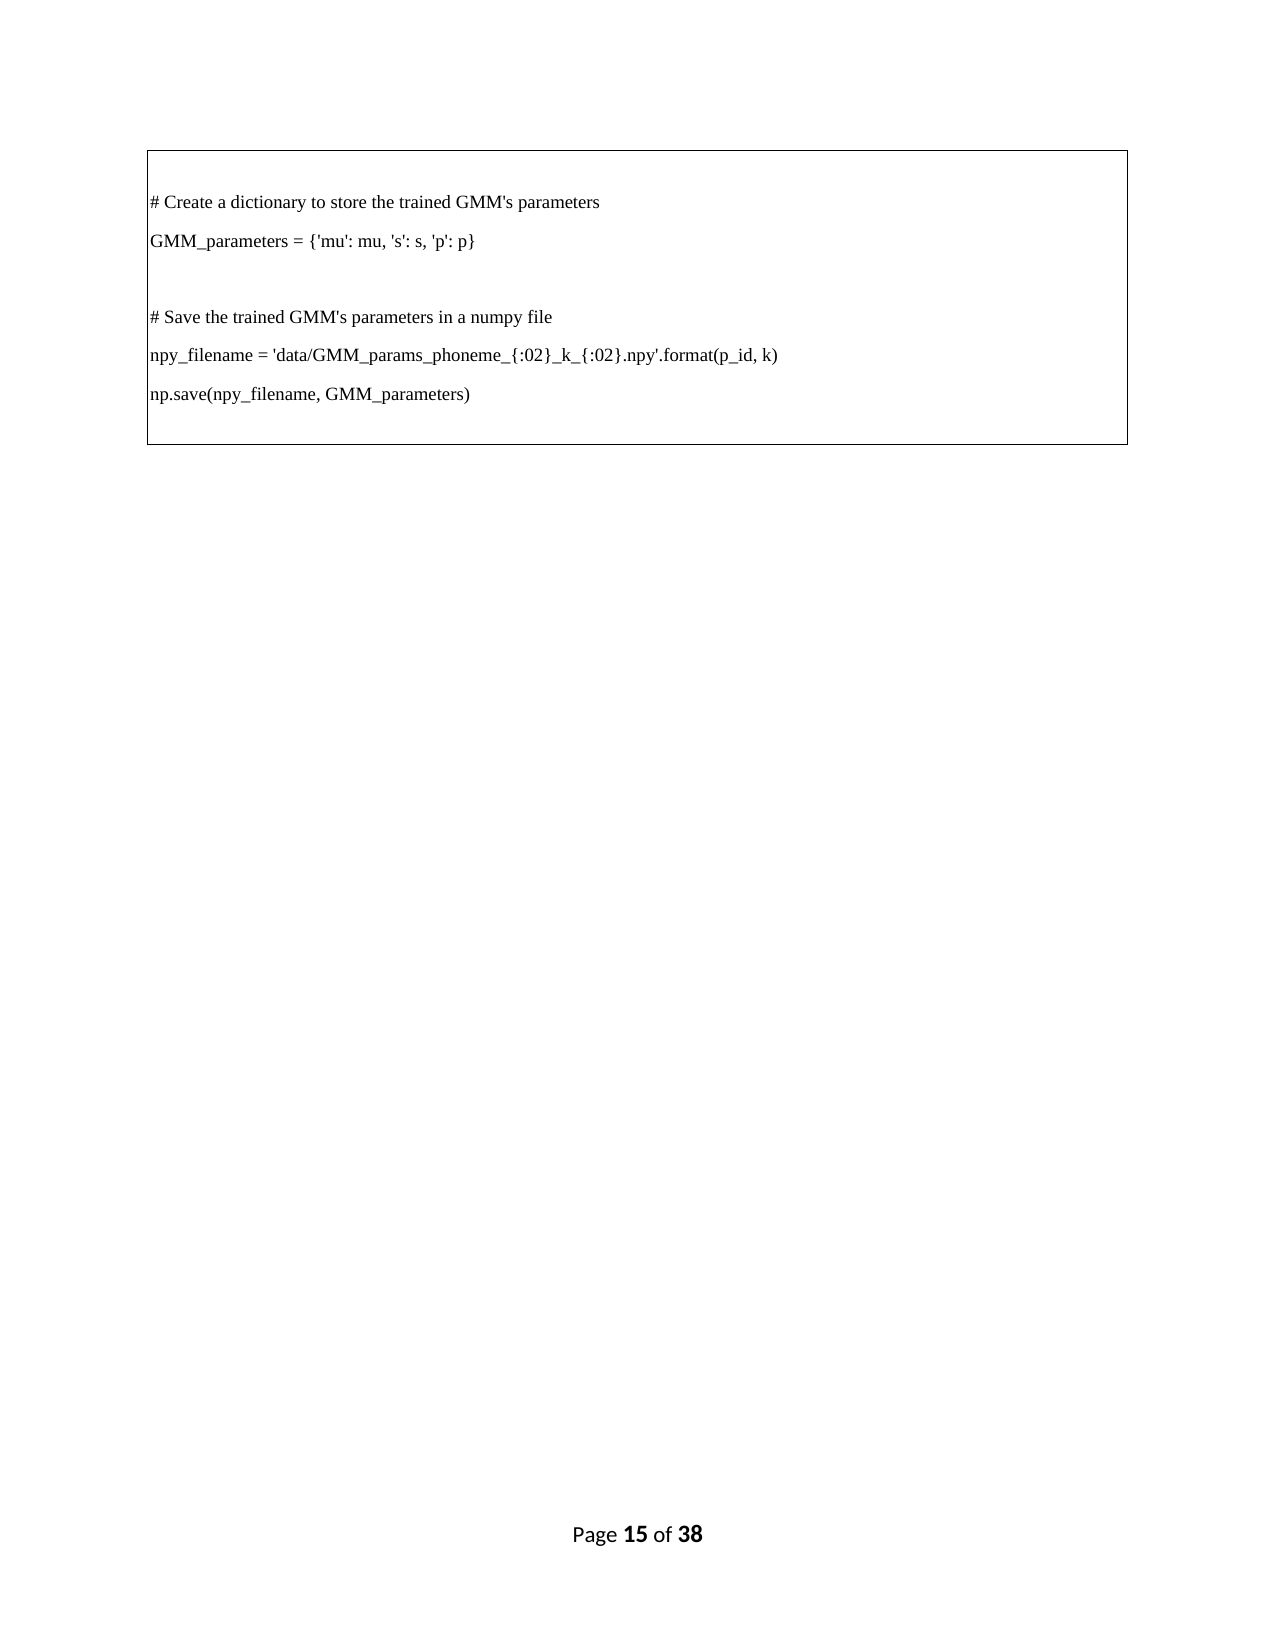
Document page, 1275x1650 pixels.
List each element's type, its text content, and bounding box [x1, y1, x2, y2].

text npy_filename = 'data/GMM_params_phoneme_{:02}_k_{:02}.npy'.format(p_id, k) [148, 341, 1127, 366]
text # Save the trained GMM's parameters in a numpy file [148, 303, 1127, 328]
text GMM_parameters = {'mu': mu, 's': s, 'p': p} [148, 226, 1127, 251]
text # Create a dictionary to store the trained GMM's parameters [148, 188, 1127, 213]
text np.save(npy_filename, GMM_parameters) [148, 379, 1127, 404]
